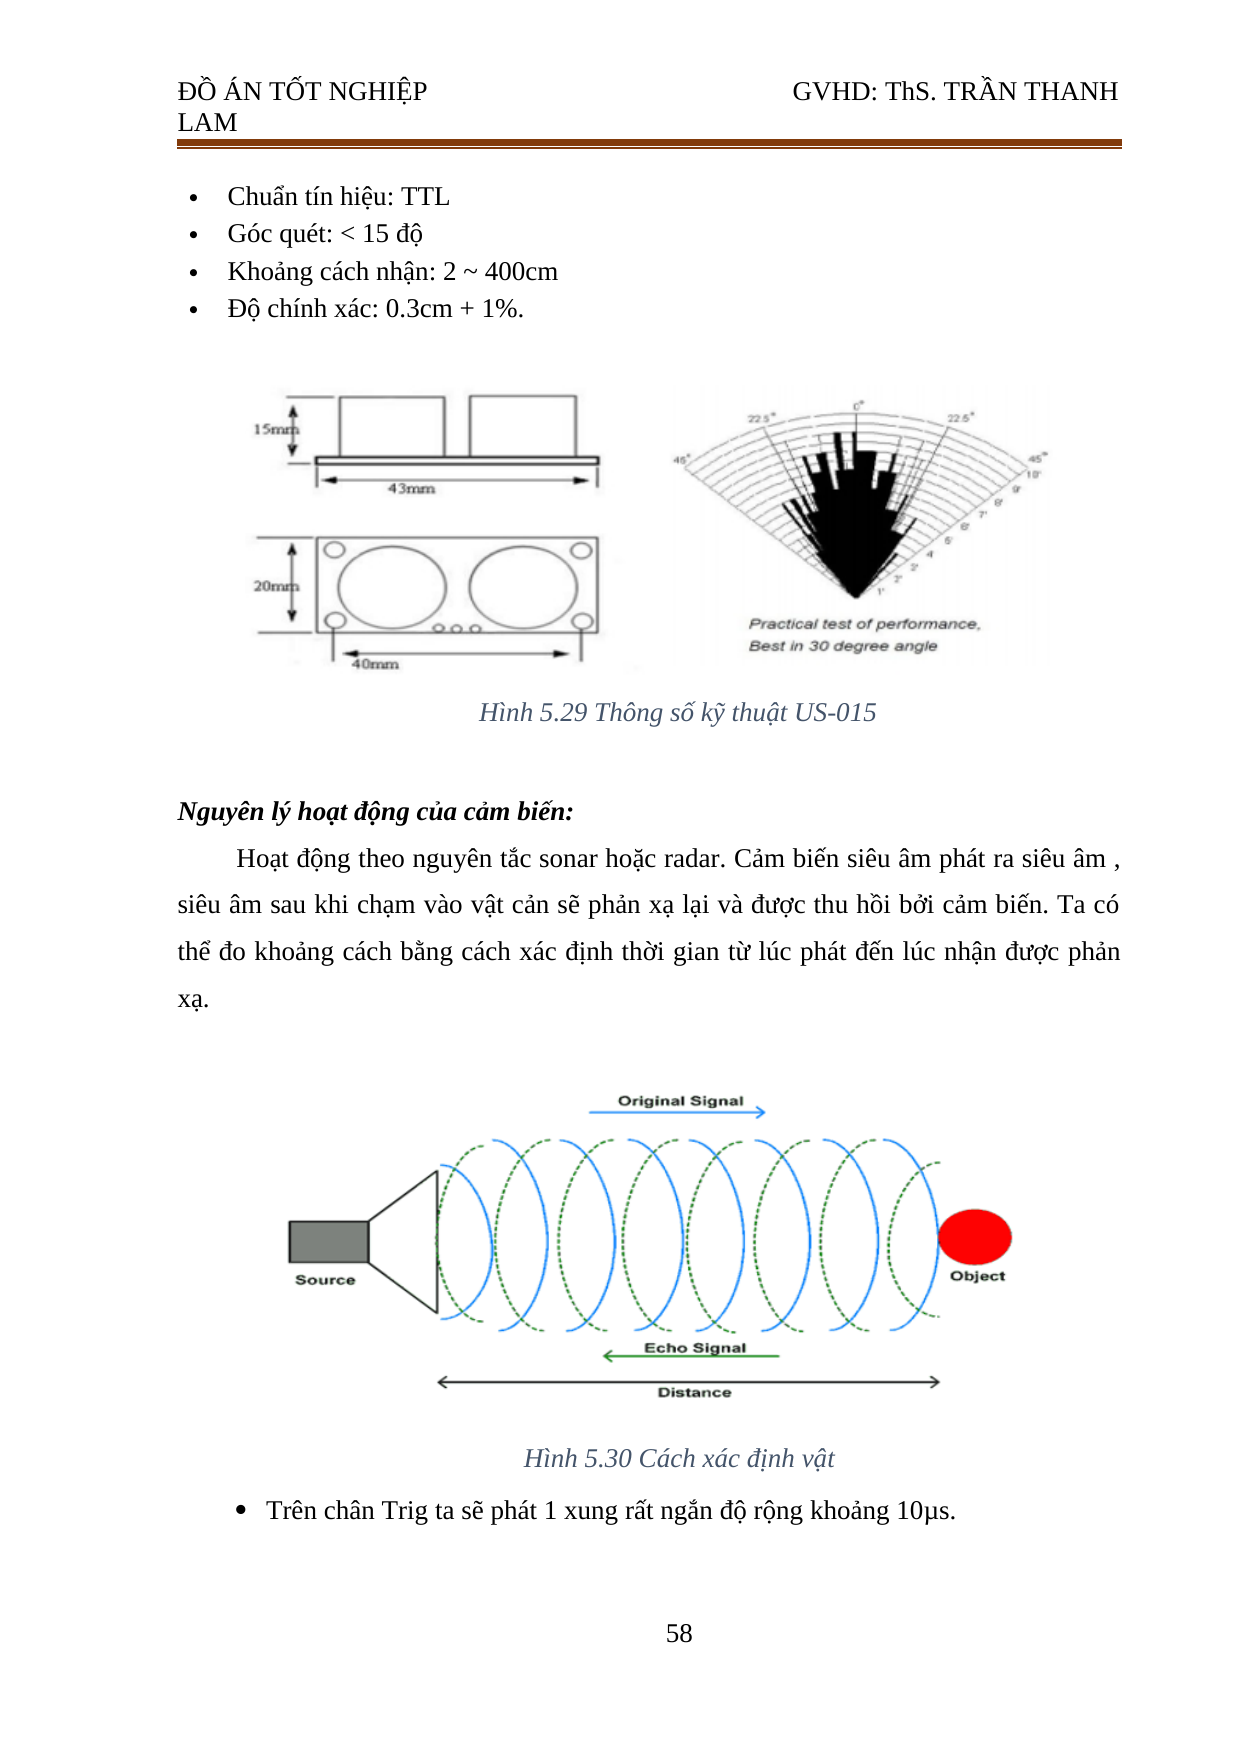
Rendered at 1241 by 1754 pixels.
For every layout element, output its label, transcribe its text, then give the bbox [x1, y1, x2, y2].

list Trên chân Trig ta sẽ phát 1 xung rất ngắn độ rộng khoảng 10µs. [236, 1494, 1122, 1525]
picture [244, 370, 1114, 681]
list Khoảng cách nhận: 2 ~ 400cm [190, 255, 1122, 286]
list Độ chính xác: 0.3cm + 1%. [190, 292, 1122, 323]
text Hình 5.30 Cách xác định vật [177, 1442, 1122, 1473]
list Chuẩn tín hiệu: TTL [190, 180, 1122, 211]
list Góc quét: < 15 độ [190, 217, 1122, 248]
text Hình 5.29 Thông số kỹ thuật US-015 [177, 696, 1122, 727]
picture [278, 1075, 1022, 1427]
text Nguyên lý hoạt động của cảm biến: [177, 795, 1122, 826]
text Hoạt động theo nguyên tắc sonar hoặc radar. Cảm biến siêu âm phát ra siêu âm , siêu âm sau khi chạm vào vật cản sẽ phản xạ lại và được thu hồi bởi cảm biến. Ta có thể đo khoảng cách bằng cách xác định thời gian từ lúc phát đến lúc nhận được phản xạ. [177, 842, 1122, 1013]
